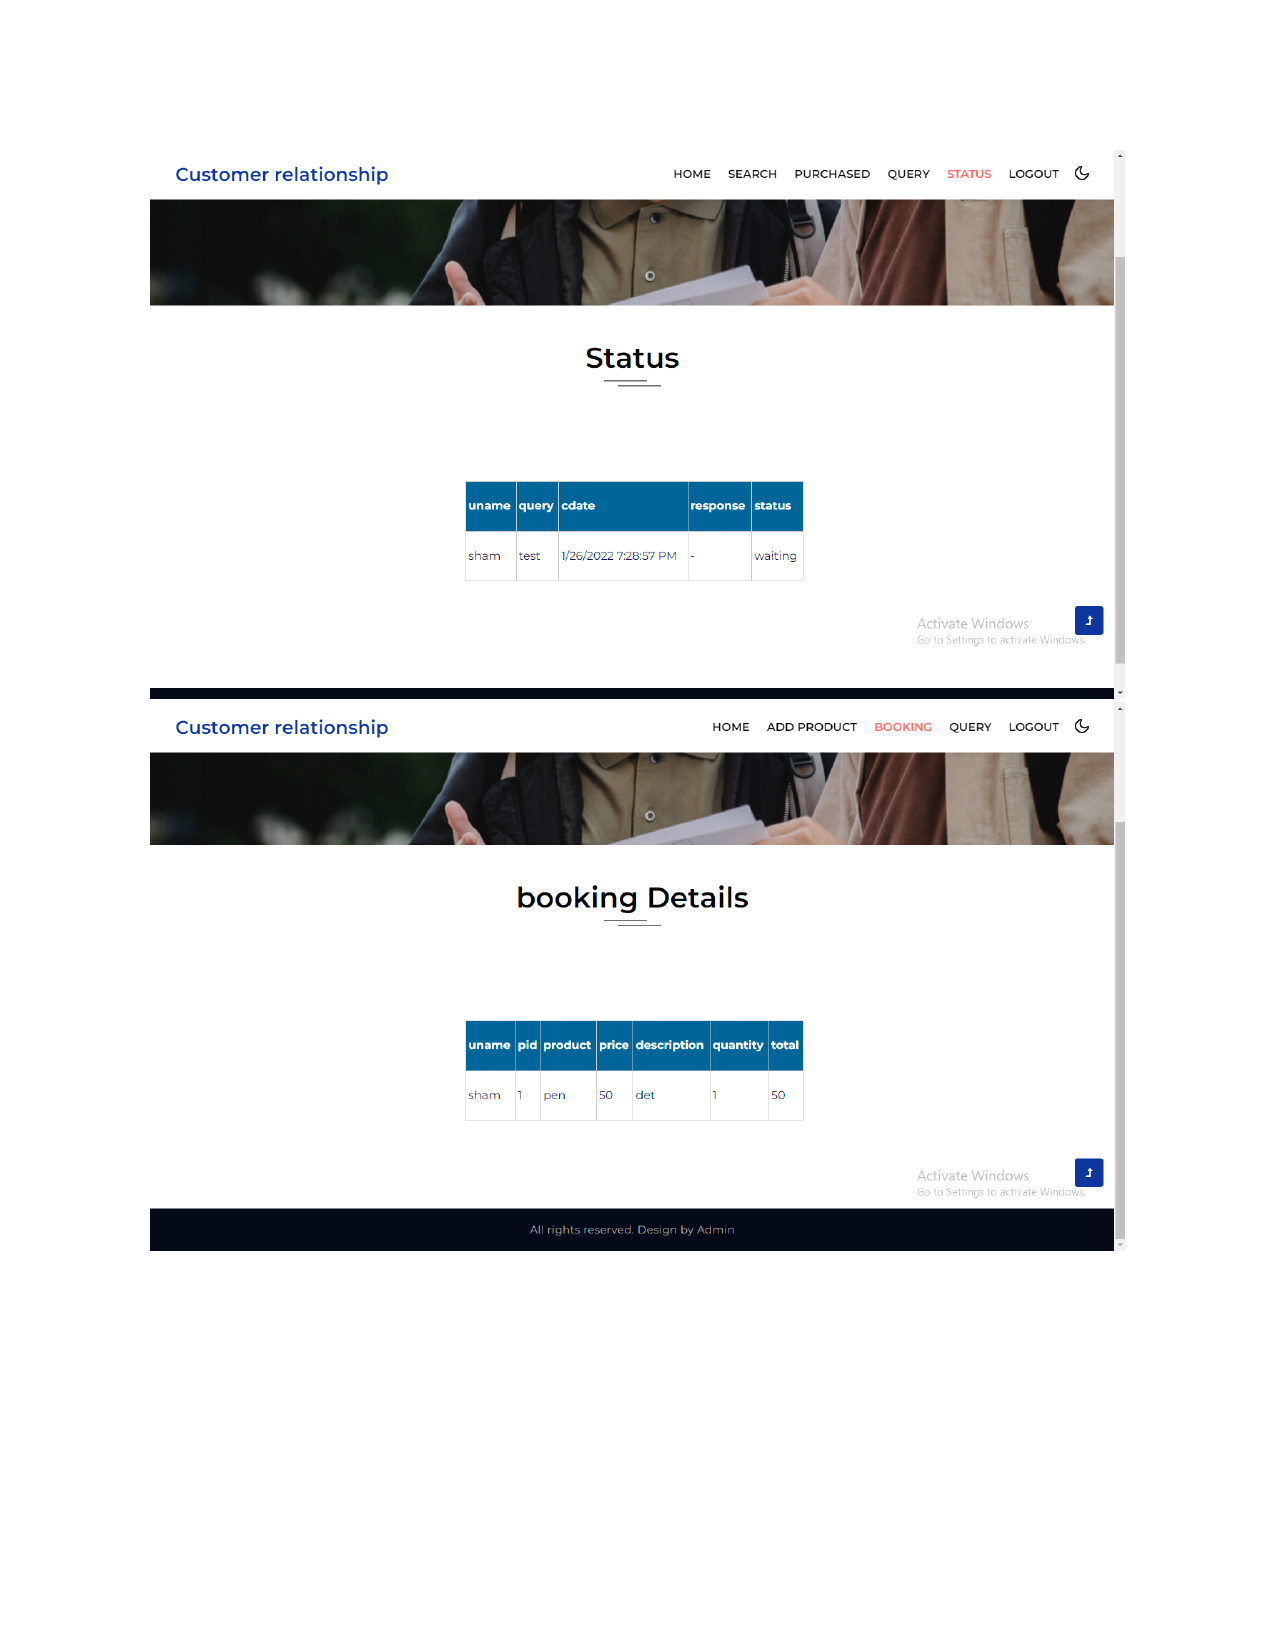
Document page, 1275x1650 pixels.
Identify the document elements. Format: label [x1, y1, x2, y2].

picture [150, 702, 1125, 1251]
picture [150, 150, 1125, 699]
